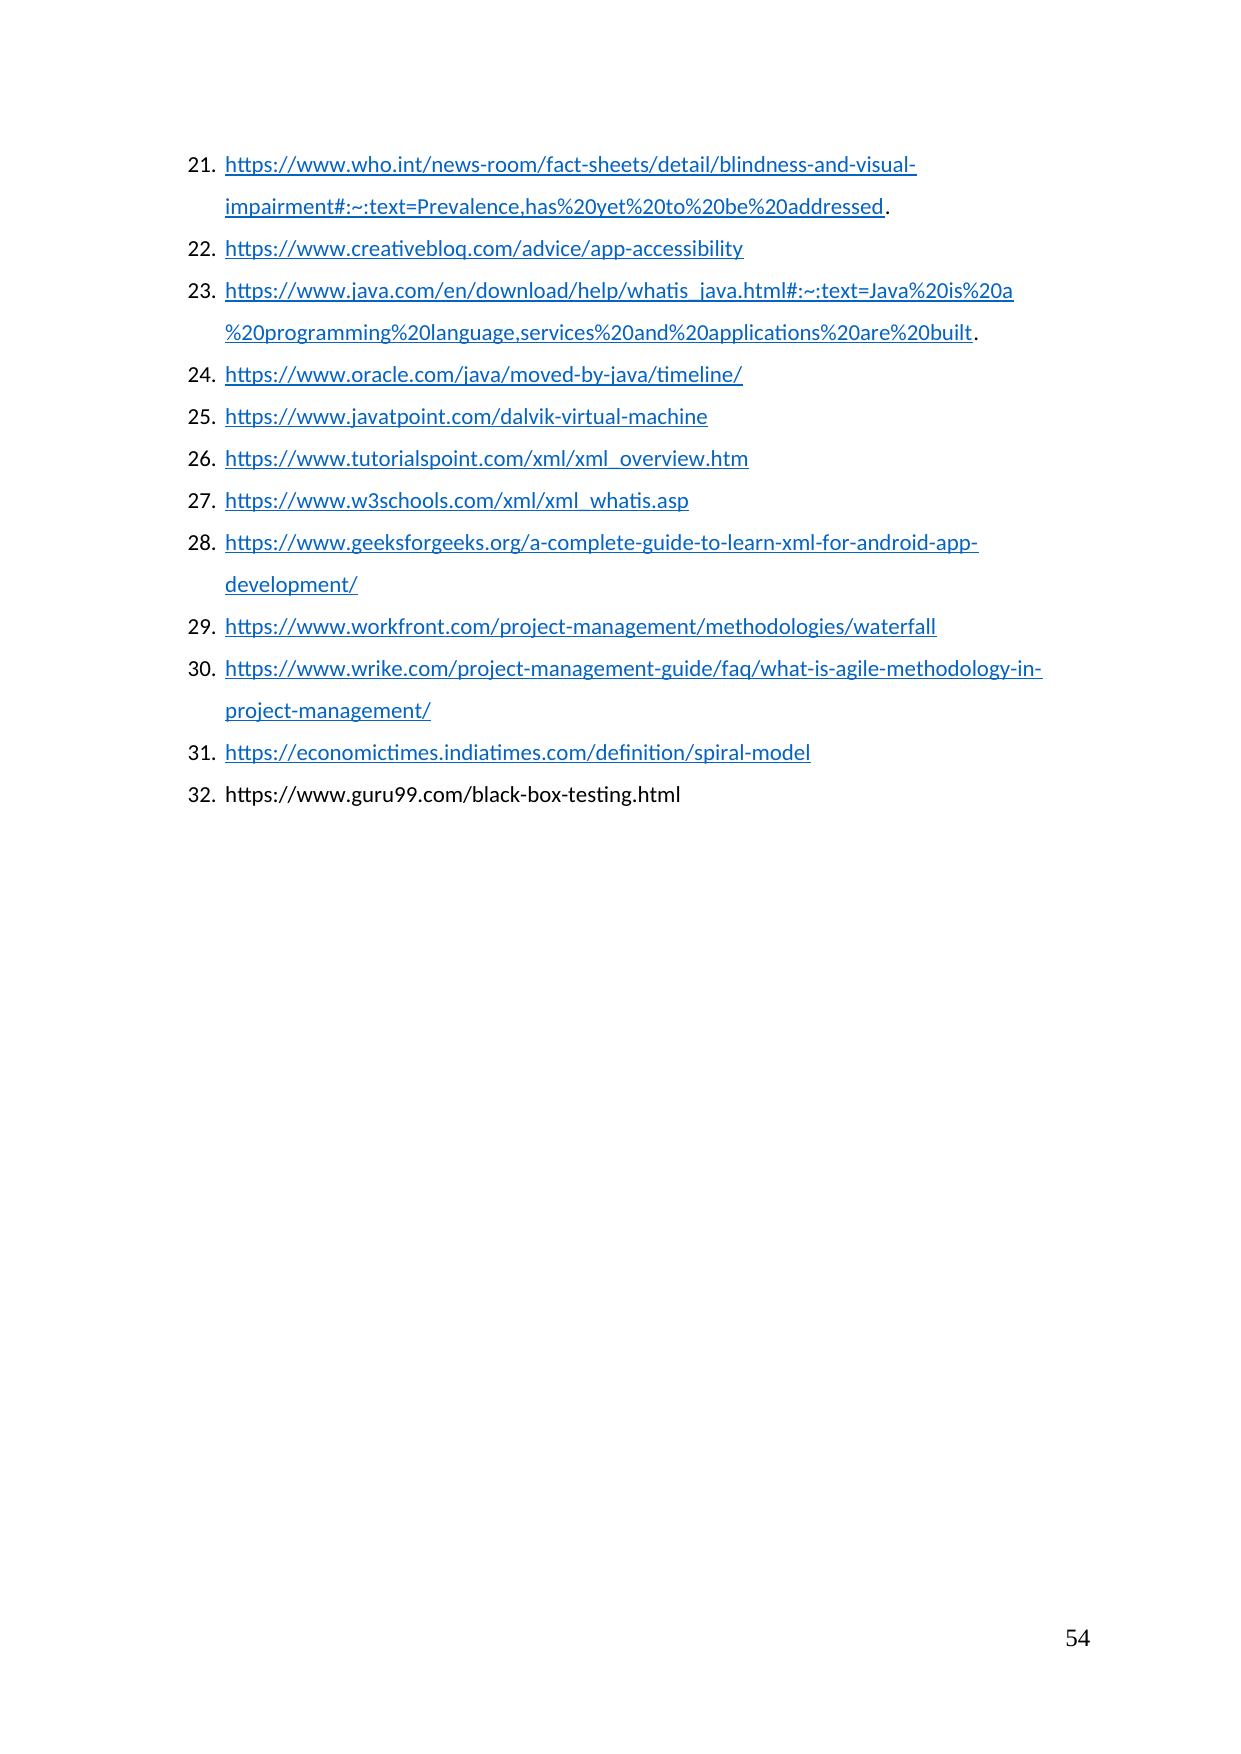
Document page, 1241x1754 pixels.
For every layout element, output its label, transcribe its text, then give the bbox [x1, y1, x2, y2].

list https://www.java.com/en/download/help/whatis_java.html#:~:text=Java%20is%20a%20programming%20language,services%20and%20applications%20are%20built. [187, 276, 1090, 346]
list https://www.wrike.com/project-management-guide/faq/what-is-agile-methodology-in-project-management/ [187, 654, 1090, 724]
list https://www.javatpoint.com/dalvik-virtual-machine [187, 402, 1090, 430]
list https://economictimes.indiatimes.com/definition/spiral-model [187, 738, 1090, 766]
list https://www.geeksforgeeks.org/a-complete-guide-to-learn-xml-for-android-app-development/ [187, 528, 1090, 598]
list https://www.who.int/news-room/fact-sheets/detail/blindness-and-visual-impairment#:~:text=Prevalence,has%20yet%20to%20be%20addressed. [187, 150, 1090, 220]
list https://www.creativebloq.com/advice/app-accessibility [187, 234, 1090, 262]
list https://www.oracle.com/java/moved-by-java/timeline/ [187, 360, 1090, 388]
list https://www.tutorialspoint.com/xml/xml_overview.htm [187, 444, 1090, 472]
list https://www.workfront.com/project-management/methodologies/waterfall [187, 612, 1090, 640]
list https://www.w3schools.com/xml/xml_whatis.asp [187, 486, 1090, 514]
list https://www.guru99.com/black-box-testing.html [187, 780, 1090, 808]
